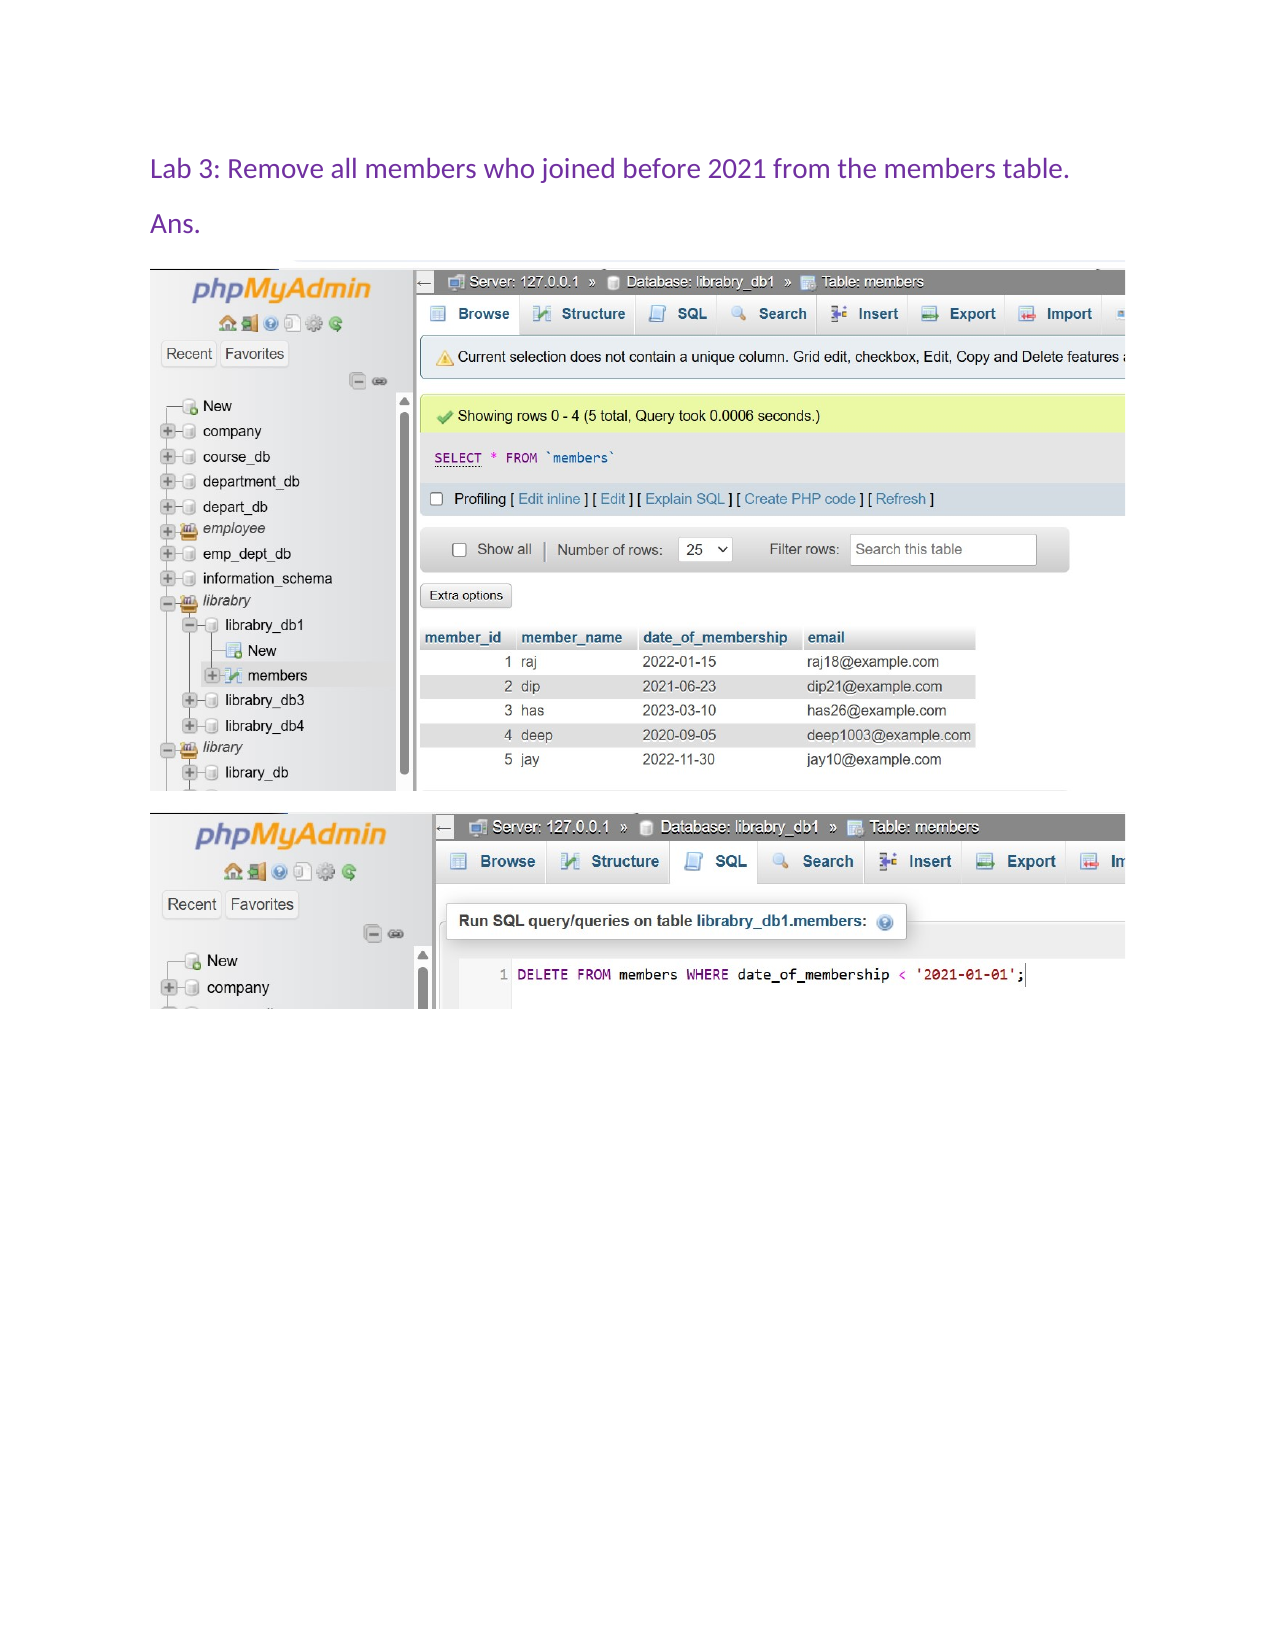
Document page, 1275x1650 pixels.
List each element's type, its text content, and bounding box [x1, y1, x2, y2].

picture [150, 809, 1125, 1009]
text Ans. [150, 205, 1125, 241]
picture [150, 260, 1125, 791]
text Lab 3: Remove all members who joined before 2021 from the members table. [150, 150, 1125, 186]
